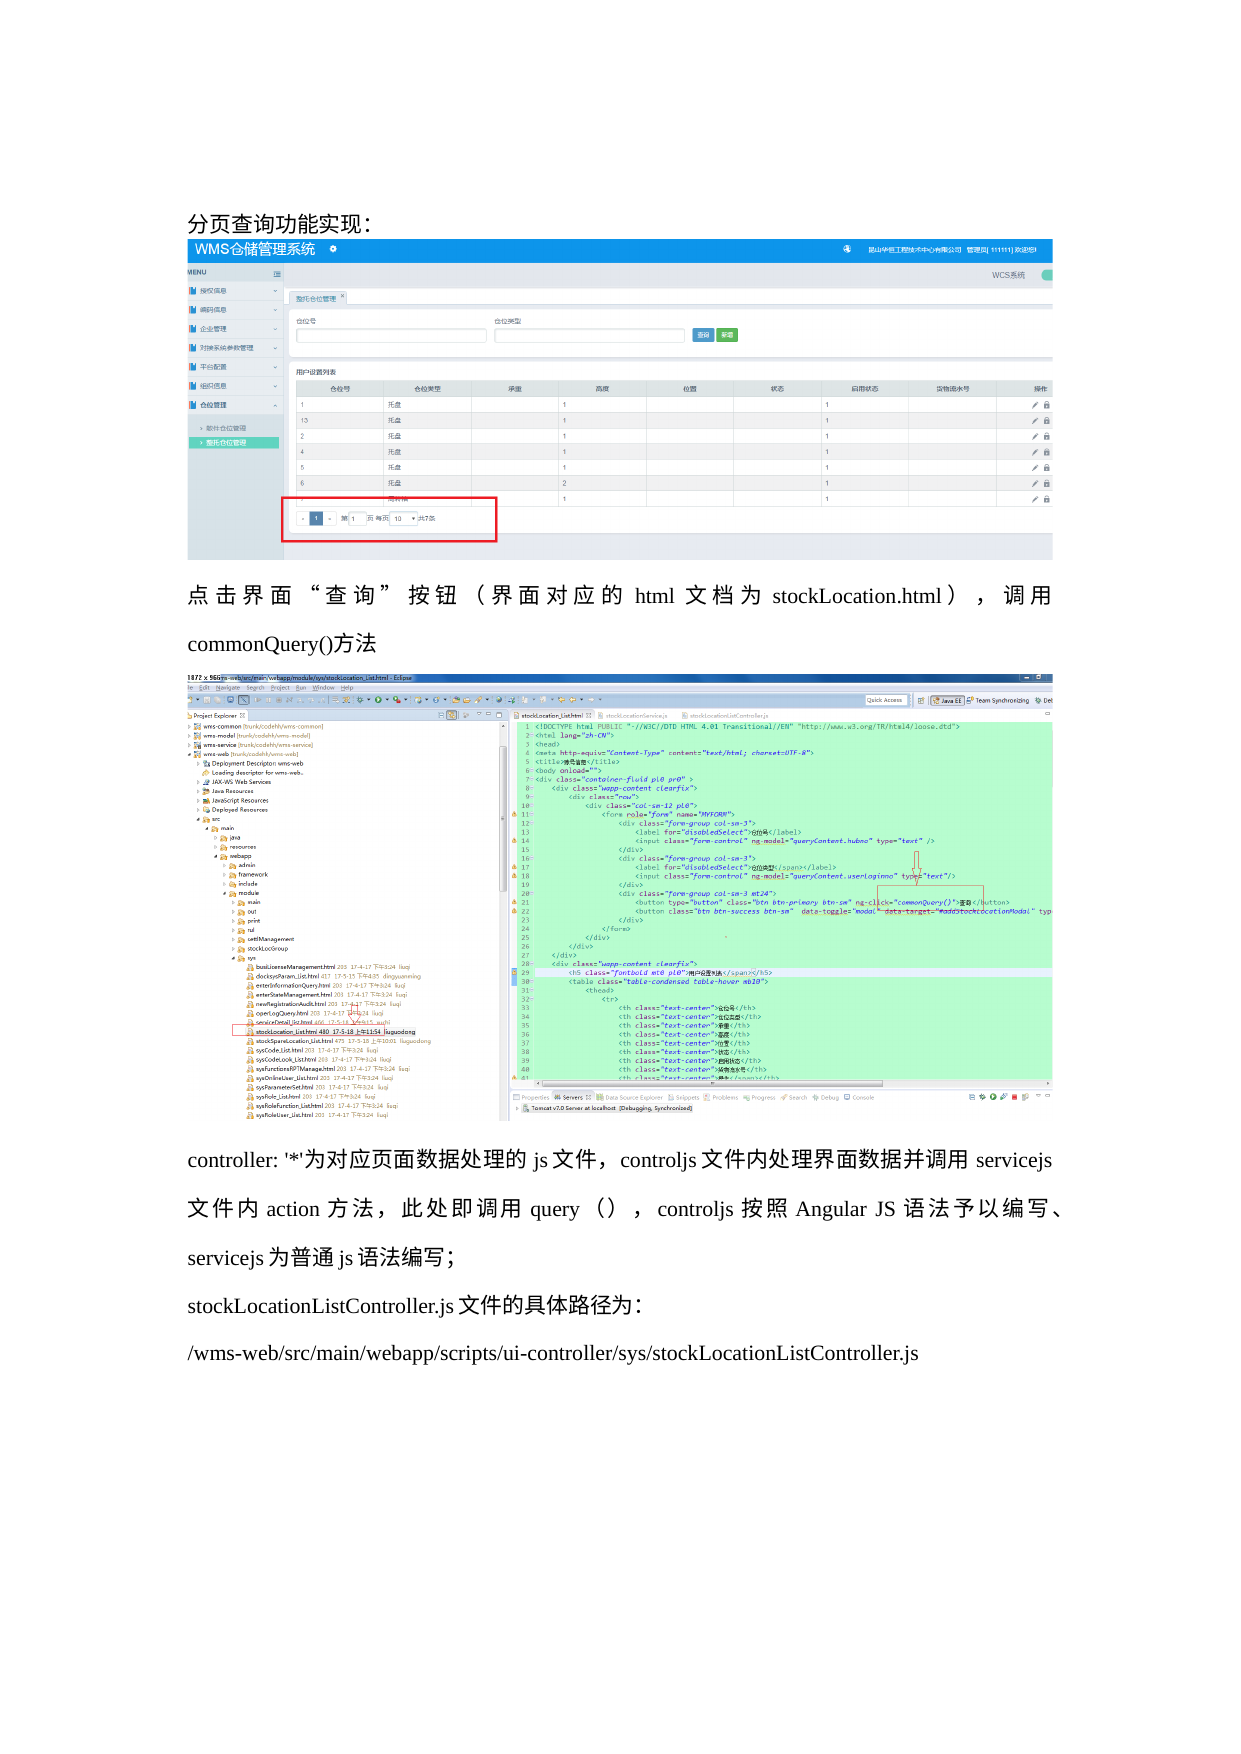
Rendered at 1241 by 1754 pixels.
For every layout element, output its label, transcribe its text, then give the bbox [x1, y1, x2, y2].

text stockLocationListController.js文件的具体路径为： [187, 1288, 1053, 1320]
picture [187, 674, 1053, 1121]
text controller: '*'为对应页面数据处理的js文件，controljs文件内处理界面数据并调用servicejs文件内action方法，此处即调用query（），controljs按照Angular JS语法予以编写、servicejs为普通js语法编写； [187, 1142, 1053, 1272]
picture [187, 239, 1053, 560]
text /wms-web/src/main/webapp/scripts/ui-controller/sys/stockLocationListController.js [187, 1336, 1053, 1368]
text 分页查询功能实现： [187, 207, 1053, 239]
text 点击界面“查询”按钮（界面对应的html文档为stockLocation.html），调用commonQuery()方法 [187, 577, 1053, 658]
